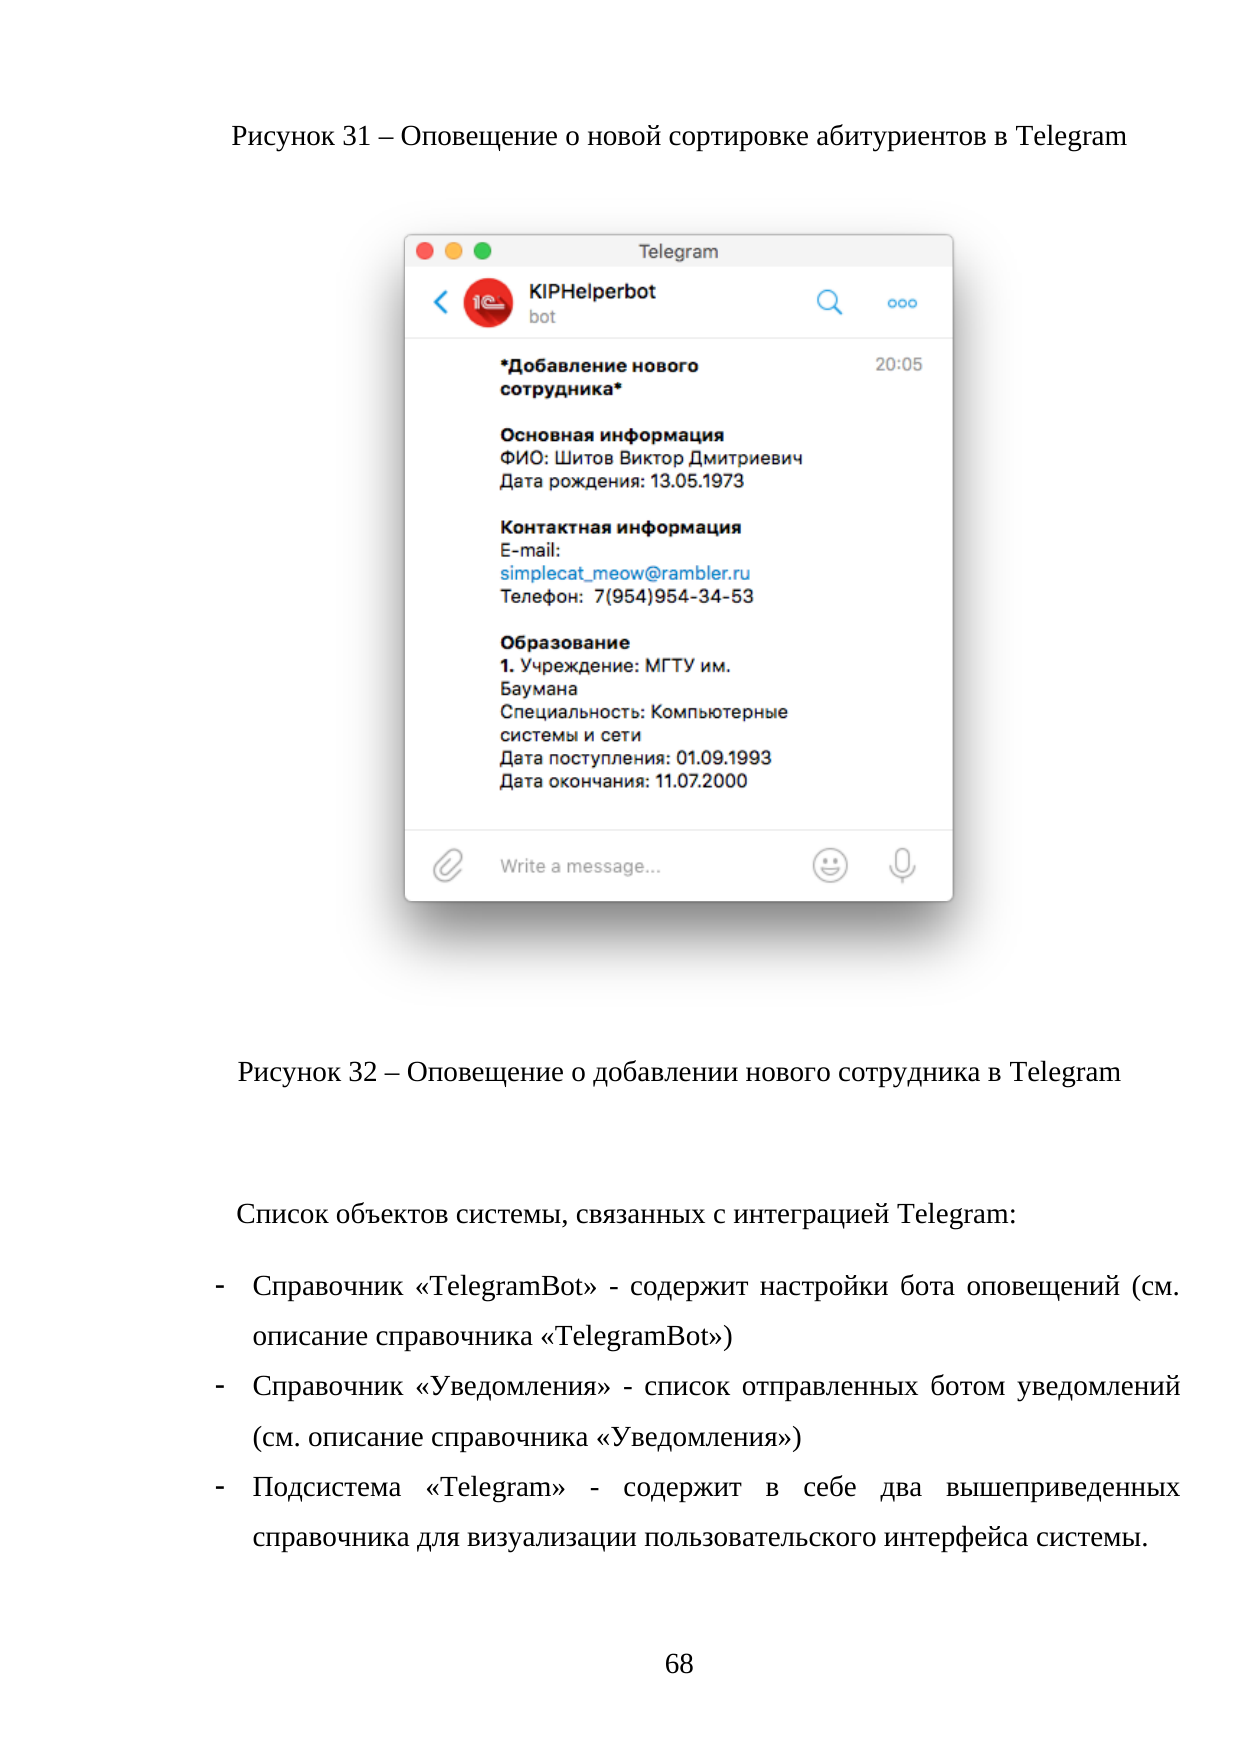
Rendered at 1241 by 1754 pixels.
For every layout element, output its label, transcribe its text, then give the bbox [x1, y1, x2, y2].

text Рисунок 31 – Оповещение о новой сортировке абитуриентов в Telegram [177, 118, 1181, 152]
text Рисунок 32 – Оповещение о добавлении нового сотрудника в Telegram [177, 1054, 1181, 1088]
picture [324, 189, 1034, 1017]
list Справочник «Уведомления» - список отправленных ботом уведомлений (см. описание справочника «Уведомления») [215, 1368, 1181, 1452]
list Подсистема «Telegram» - содержит в себе два вышеприведенных справочника для визуализации пользовательского интерфейса системы. [215, 1469, 1181, 1553]
list Справочник «TelegramBot» - содержит настройки бота оповещений (см. описание справочника «TelegramBot») [215, 1268, 1181, 1352]
text Список объектов системы, связанных с интеграцией Telegram: [177, 1196, 1181, 1230]
